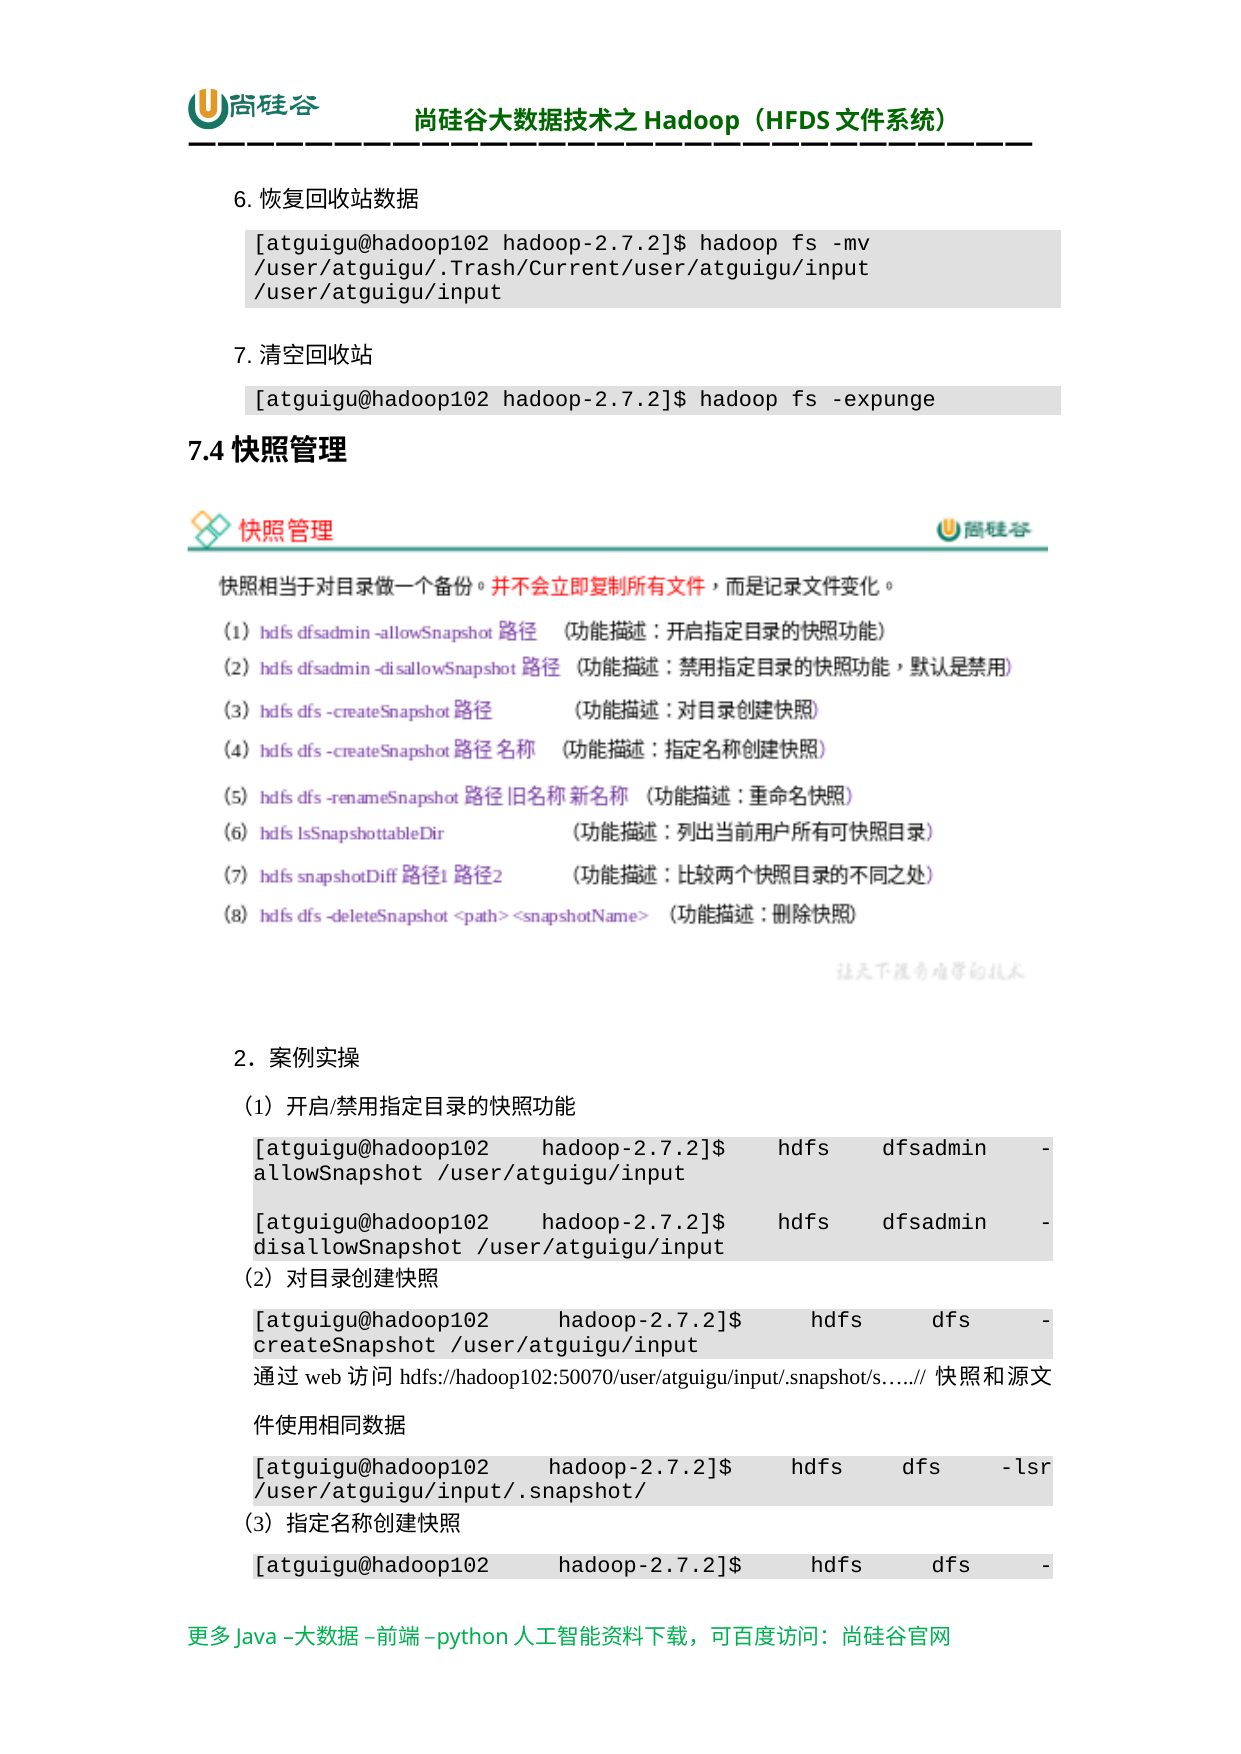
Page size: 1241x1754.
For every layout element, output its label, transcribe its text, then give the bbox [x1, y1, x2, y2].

text 6. 恢复回收站数据 [187, 165, 1053, 230]
text 7. 清空回收站 [233, 321, 1053, 386]
text 通过web访问hdfs://hadoop102:50070/user/atguigu/input/.snapshot/s…..// 快照和源文件使用相同数据 [253, 1359, 1053, 1440]
text （3）指定名称创建快照 [187, 1506, 1053, 1538]
text [atguigu@hadoop102 hadoop-2.7.2]$ hdfs dfsadmin -disallowSnapshot /user/atguigu/input [253, 1211, 1053, 1261]
text 2．案例实操 [187, 1024, 1053, 1089]
text （1）开启/禁用指定目录的快照功能 [187, 1089, 1053, 1121]
text /user/atguigu/.Trash/Current/user/atguigu/input /user/atguigu/input [245, 257, 1061, 308]
text （2）对目录创建快照 [187, 1261, 1053, 1293]
picture [187, 88, 320, 130]
text [atguigu@hadoop102 hadoop-2.7.2]$ hadoop fs -mv [245, 230, 1061, 257]
subtitle 7.4 快照管理 [187, 415, 1053, 480]
text [atguigu@hadoop102 hadoop-2.7.2]$ hdfs dfsadmin -allowSnapshot /user/atguigu/input [253, 1137, 1053, 1187]
text [atguigu@hadoop102 hadoop-2.7.2]$ hdfs dfs -lsr /user/atguigu/input/.snapshot/ [253, 1456, 1053, 1506]
text [atguigu@hadoop102 hadoop-2.7.2]$ hdfs dfs -createSnapshot /user/atguigu/input [253, 1309, 1053, 1359]
text [atguigu@hadoop102 hadoop-2.7.2]$ hadoop fs -expunge [245, 386, 1061, 415]
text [253, 1554, 1053, 1579]
